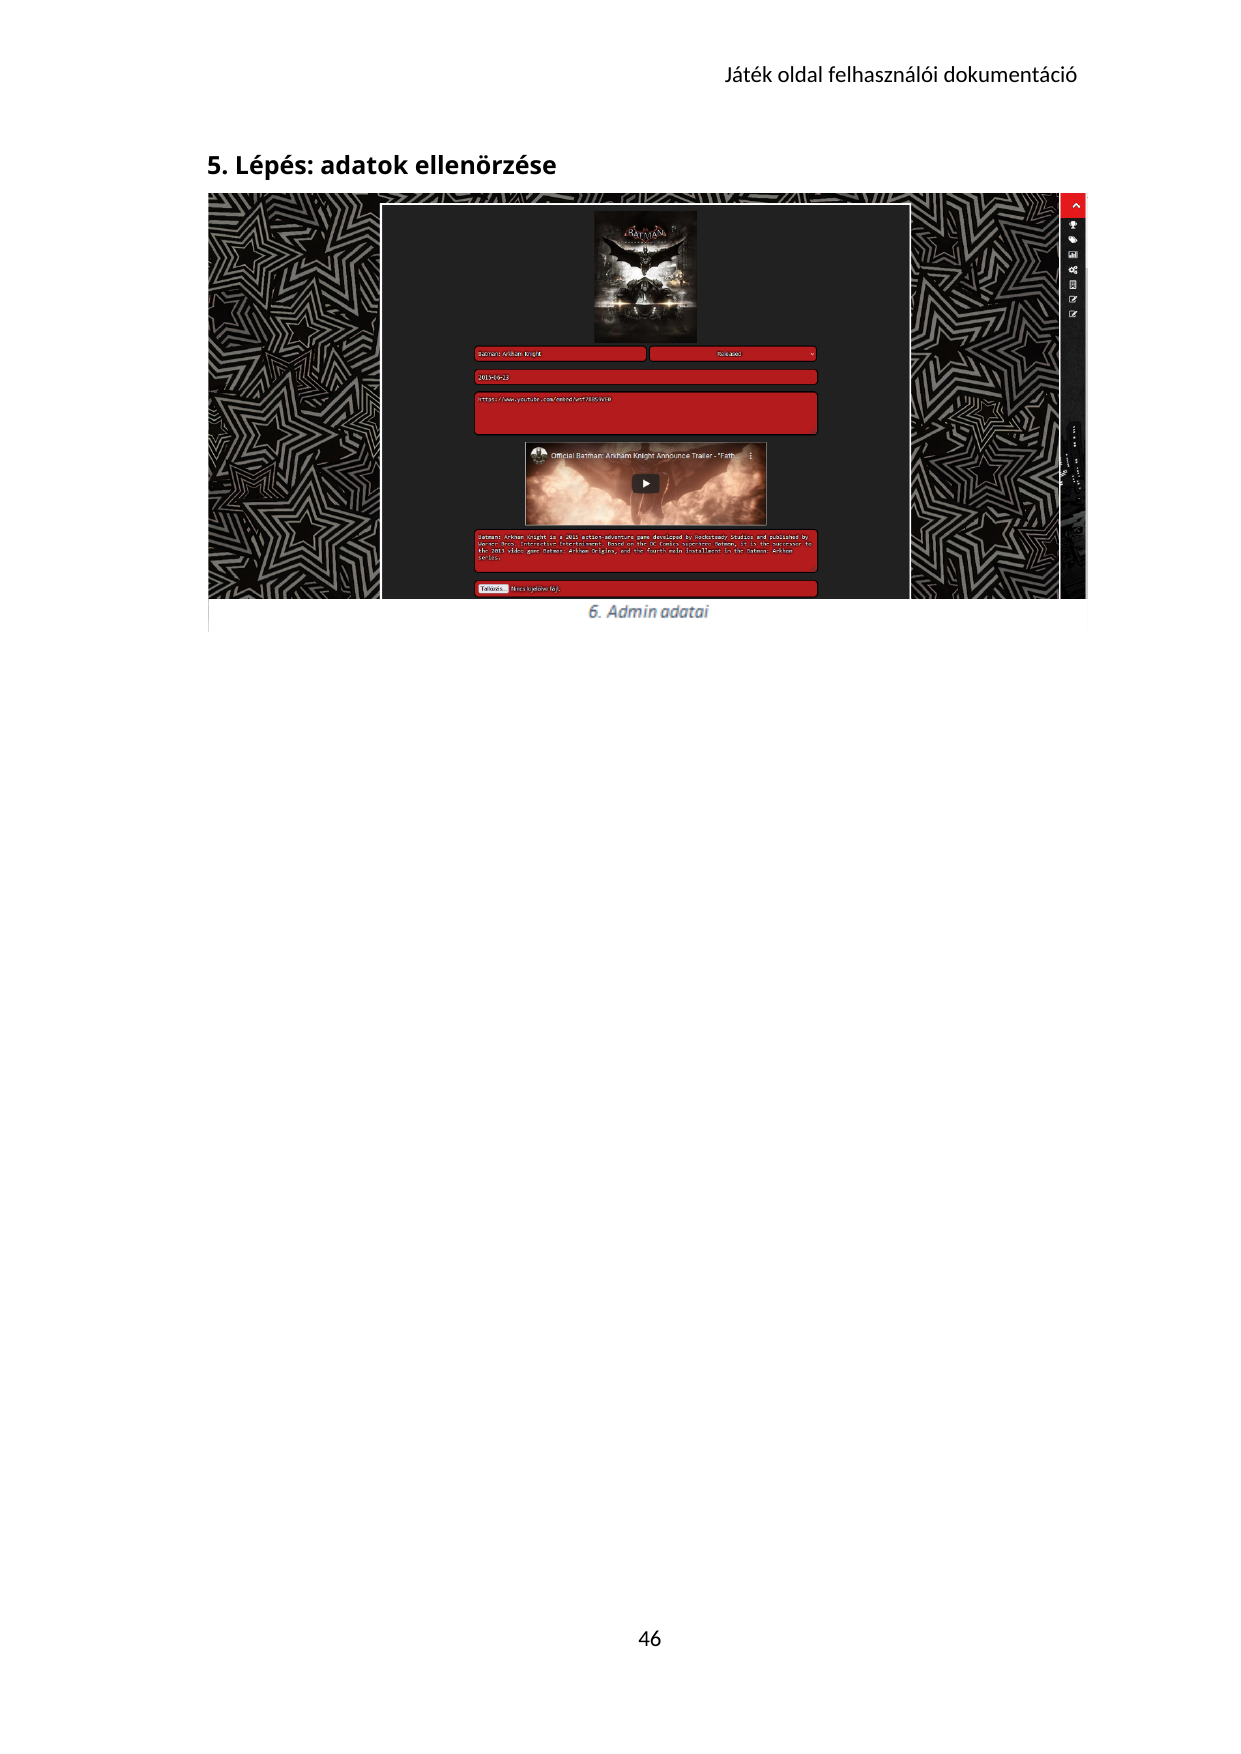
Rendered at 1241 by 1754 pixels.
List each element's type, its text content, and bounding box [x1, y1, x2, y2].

picture [206, 193, 1088, 641]
subtitle 5. Lépés: adatok ellenörzése [207, 148, 1092, 182]
